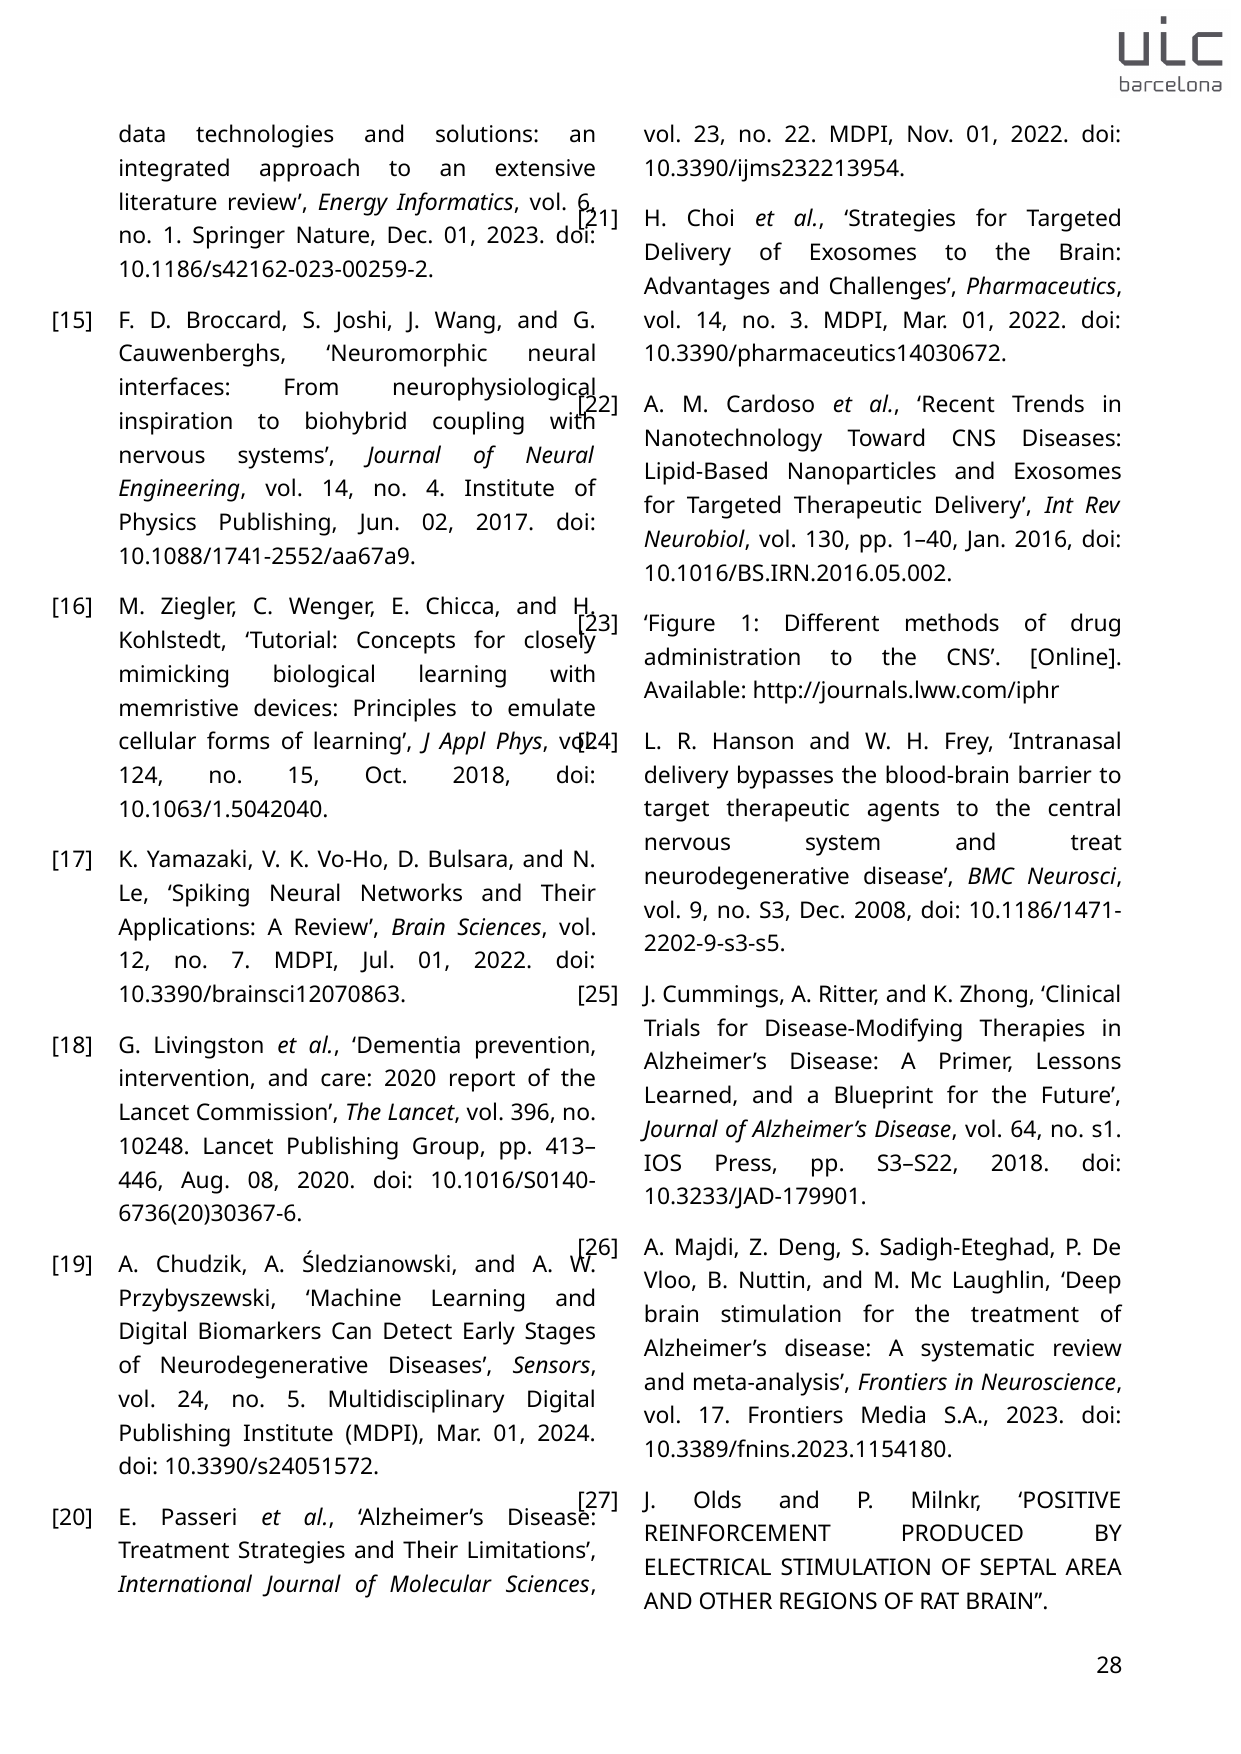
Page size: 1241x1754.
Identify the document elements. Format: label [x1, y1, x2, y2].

picture [1110, 9, 1231, 98]
